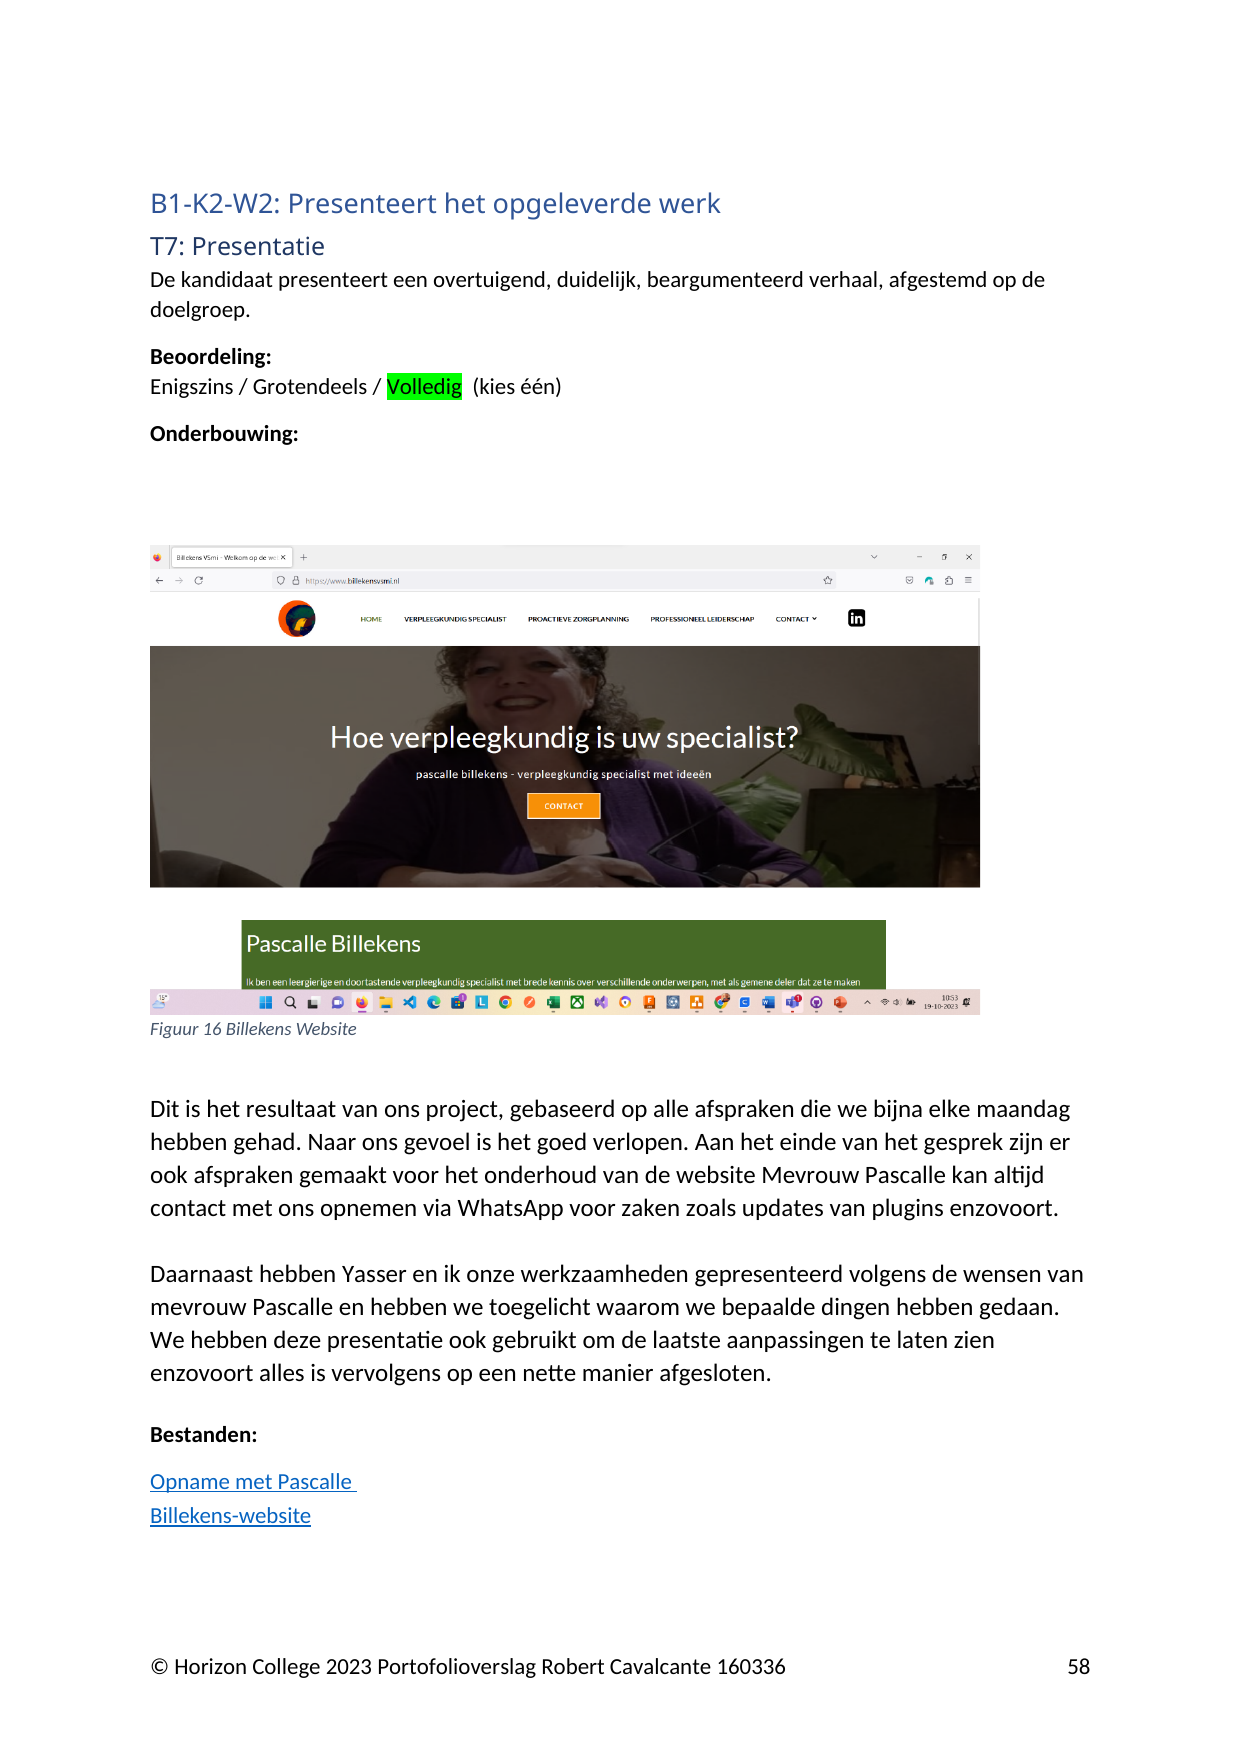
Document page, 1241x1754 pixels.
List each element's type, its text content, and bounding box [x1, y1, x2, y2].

text Opname met Pascalle [150, 1467, 1090, 1495]
text Billekens-website [150, 1501, 1090, 1529]
text Onderbouwing: [150, 419, 1090, 447]
text Figuur 16 Billekens Website [150, 1017, 1090, 1040]
text Daarnaast hebben Yasser en ik onze werkzaamheden gepresenteerd volgens de wensen van mevrouw Pascalle en hebben we toegelicht waarom we bepaalde dingen hebben gedaan. We hebben deze presentatie ook gebruikt om de laatste aanpassingen te laten zien enzovoort alles is vervolgens op een nette manier afgesloten. [150, 1258, 1090, 1387]
text B1-K2-W2: Presenteert het opgeleverde werk [150, 184, 1090, 221]
picture [150, 545, 980, 1015]
text Dit is het resultaat van ons project, gebaseerd op alle afspraken die we bijna elke maandag hebben gehad. Naar ons gevoel is het goed verlopen. Aan het einde van het gesprek zijn er ook afspraken gemaakt voor het onderhoud van de website Mevrouw Pascalle kan altijd contact met ons opnemen via WhatsApp voor zaken zoals updates van plugins enzovoort. [150, 1093, 1090, 1223]
text De kandidaat presenteert een overtuigend, duidelijk, beargumenteerd verhaal, afgestemd op de doelgroep. [150, 265, 1090, 323]
text Beoordeling: [150, 342, 1090, 370]
text Bestanden: [150, 1420, 1090, 1448]
text Enigszins / Grotendeels / Volledig (kies één) [150, 372, 1090, 400]
text T7: Presentatie [150, 228, 1090, 262]
